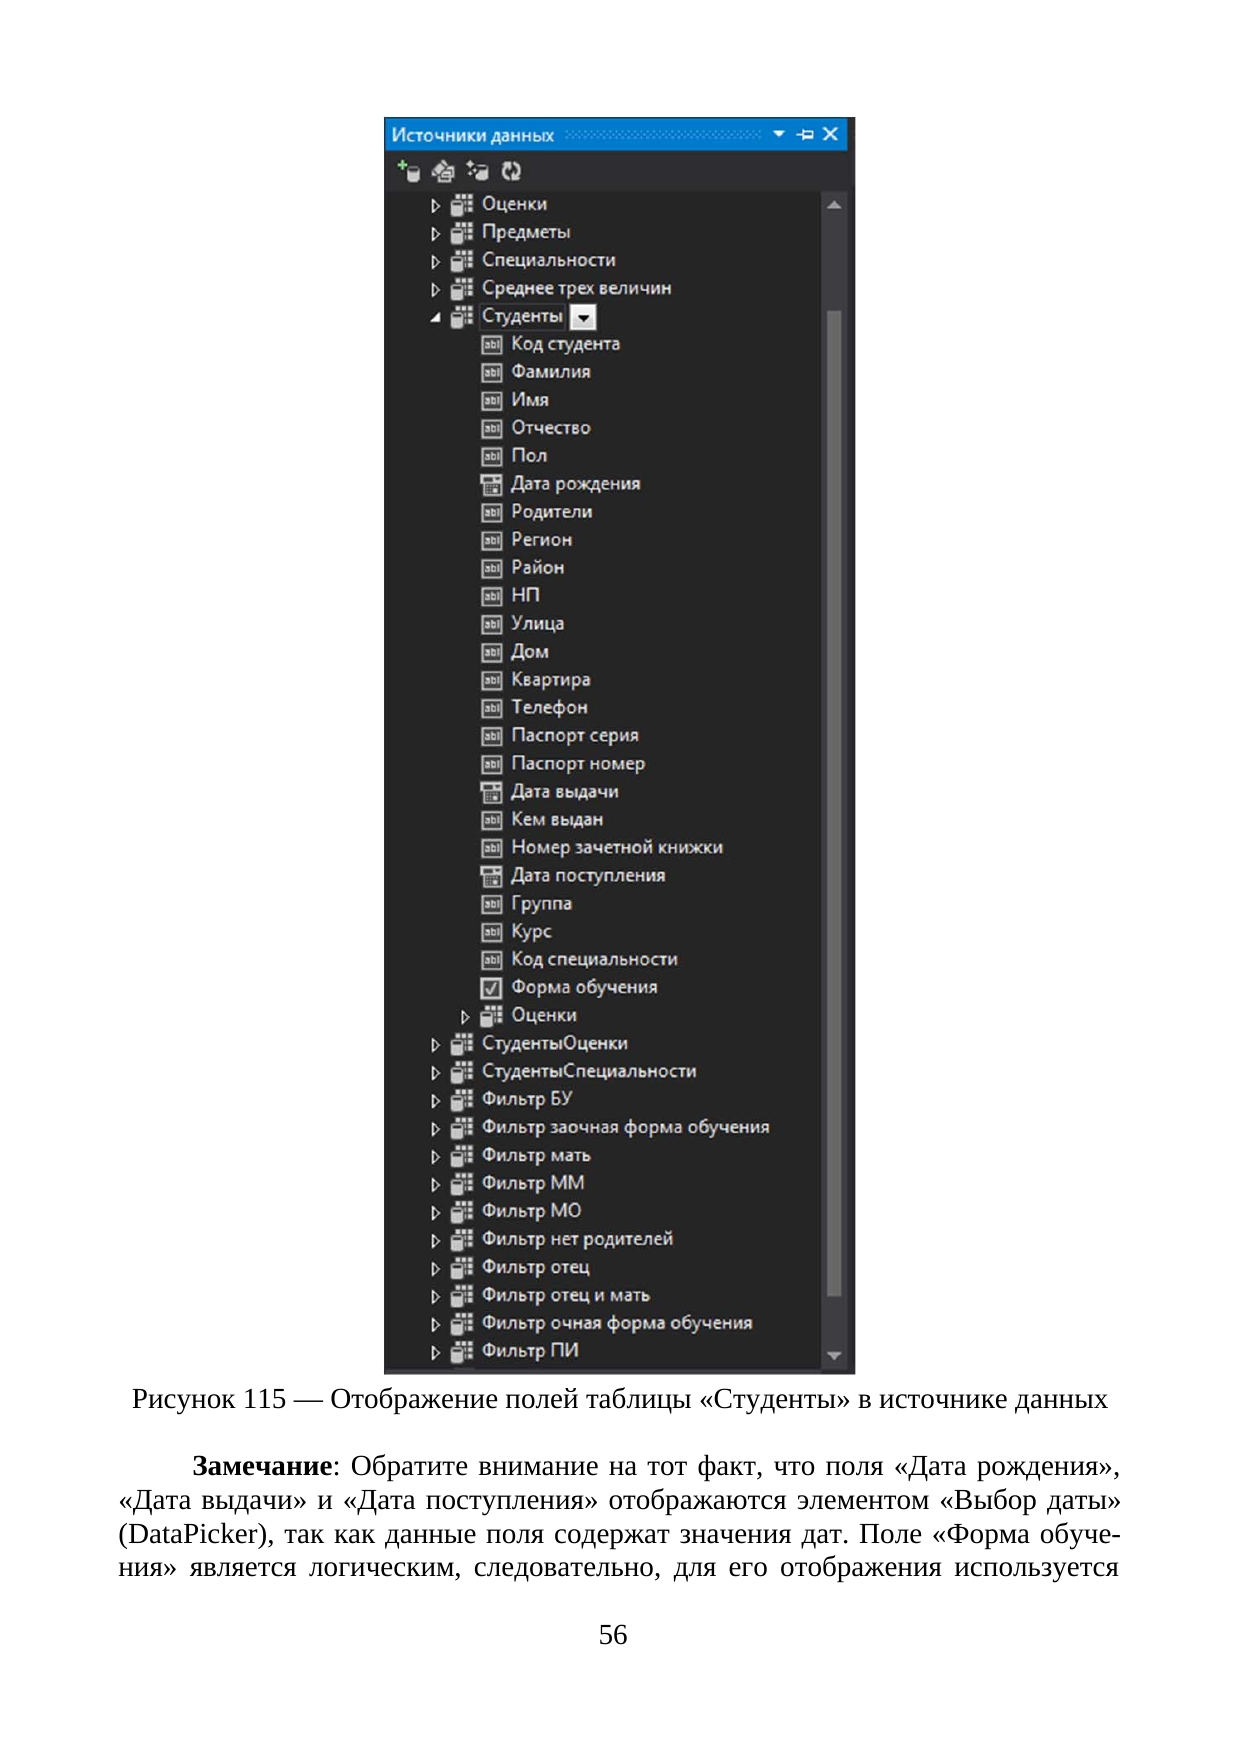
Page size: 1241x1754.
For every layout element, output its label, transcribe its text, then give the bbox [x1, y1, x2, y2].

text Рисунок 115 — Отображение полей таблицы «Студенты» в источнике данных [132, 1382, 1184, 1415]
text Замечание: Обратите внимание на тот факт, что поля «Дата рождения», [192, 1449, 1184, 1482]
picture [383, 116, 856, 1375]
text «Дата выдачи» и «Дата поступления» отображаются элементом «Выбор даты» (DataPicker), так как данные поля содержат значения дат. Поле «Форма обуче- ния» является логическим, следовательно, для его отображения используется [118, 1482, 1122, 1583]
